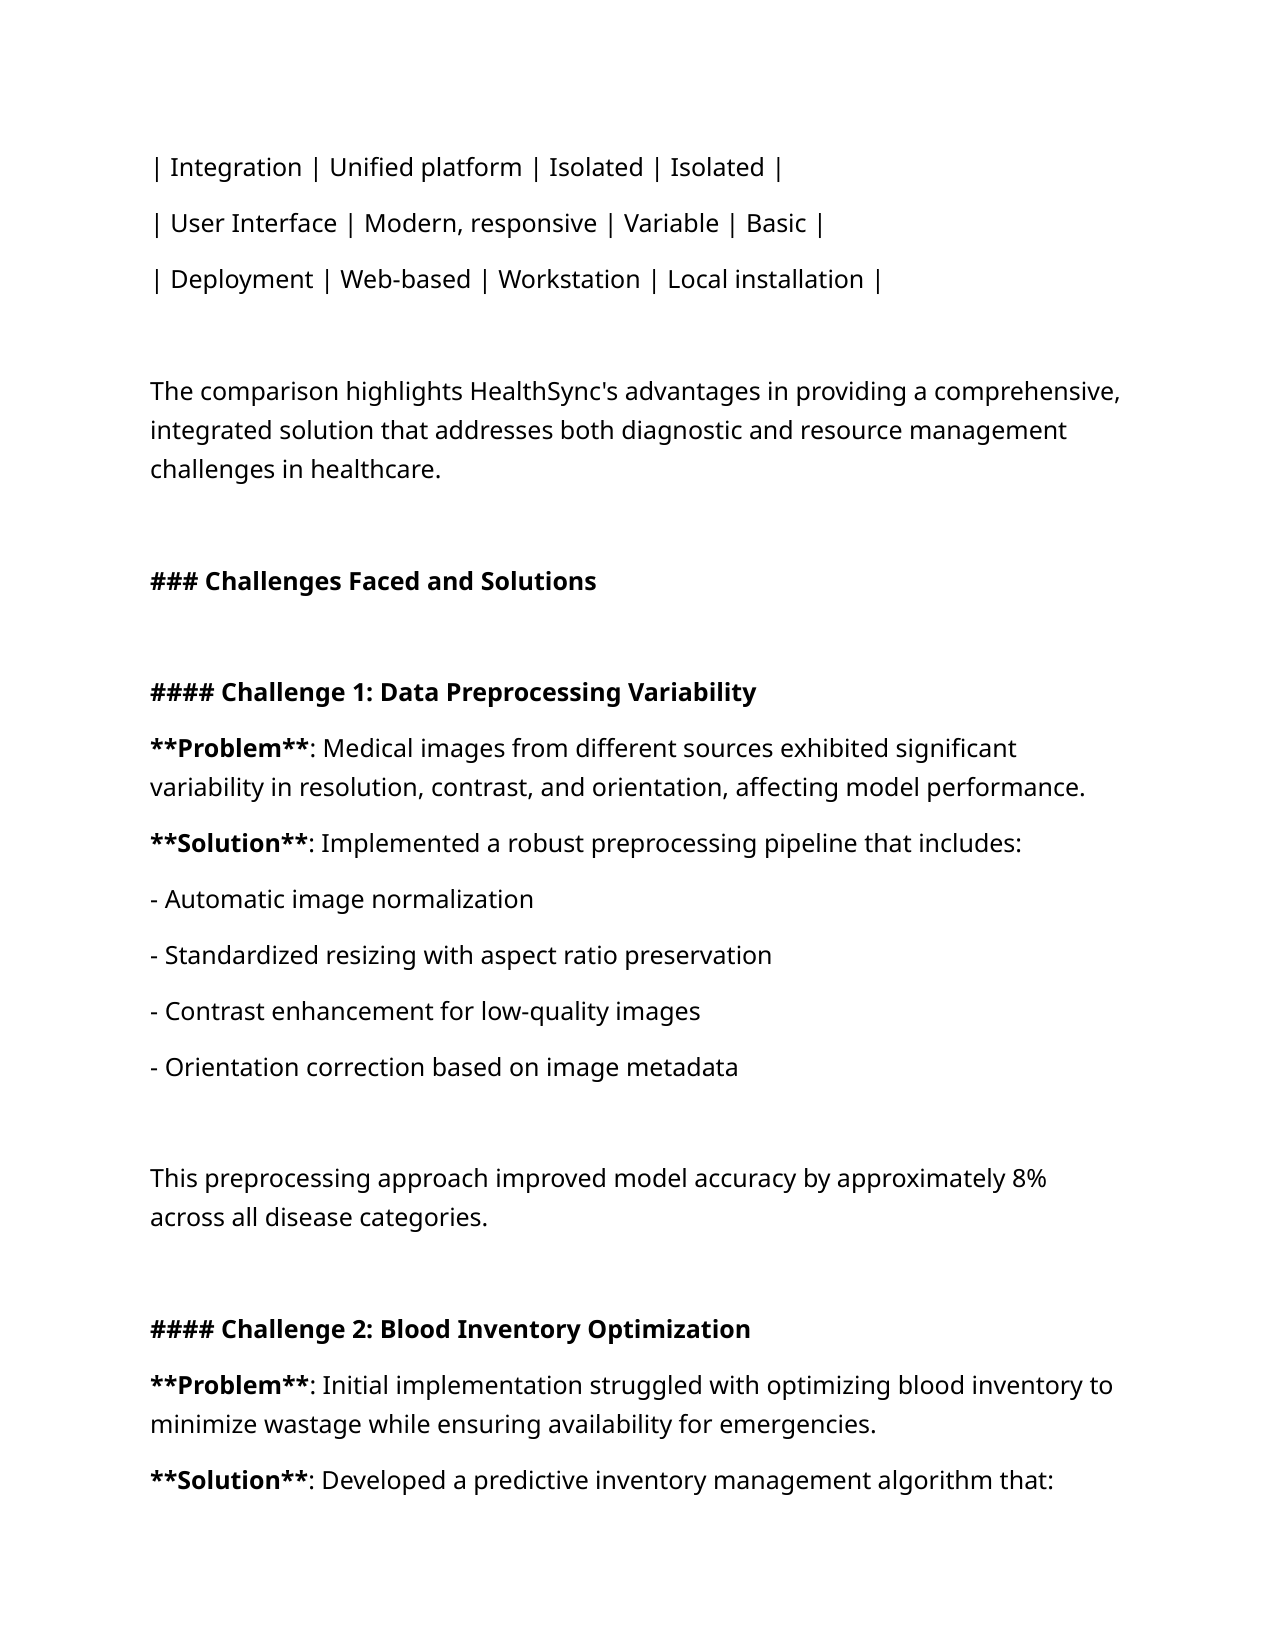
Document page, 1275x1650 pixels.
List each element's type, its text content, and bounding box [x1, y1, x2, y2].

text #### Challenge 2: Blood Inventory Optimization [150, 1312, 1125, 1346]
text The comparison highlights HealthSync's advantages in providing a comprehensive, integrated solution that addresses both diagnostic and resource management challenges in healthcare. [150, 373, 1125, 486]
text **Problem**: Medical images from different sources exhibited significant variability in resolution, contrast, and orientation, affecting model performance. [150, 731, 1125, 804]
text #### Challenge 1: Data Preprocessing Variability [150, 675, 1125, 709]
text | Deployment | Web-based | Workstation | Local installation | [150, 262, 1125, 296]
text **Problem**: Initial implementation struggled with optimizing blood inventory to minimize wastage while ensuring availability for emergencies. [150, 1367, 1125, 1441]
text - Standardized resizing with aspect ratio preservation [150, 937, 1125, 972]
text - Contrast enhancement for low-quality images [150, 993, 1125, 1027]
text - Automatic image normalization [150, 882, 1125, 916]
text This preprocessing approach improved model accuracy by approximately 8% across all disease categories. [150, 1161, 1125, 1234]
text ### Challenges Faced and Solutions [150, 563, 1125, 597]
text - Orientation correction based on image metadata [150, 1049, 1125, 1083]
text | User Interface | Modern, responsive | Variable | Basic | [150, 206, 1125, 240]
text **Solution**: Developed a predictive inventory management algorithm that: [150, 1462, 1125, 1497]
text **Solution**: Implemented a robust preprocessing pipeline that includes: [150, 826, 1125, 860]
text | Integration | Unified platform | Isolated | Isolated | [150, 150, 1125, 184]
